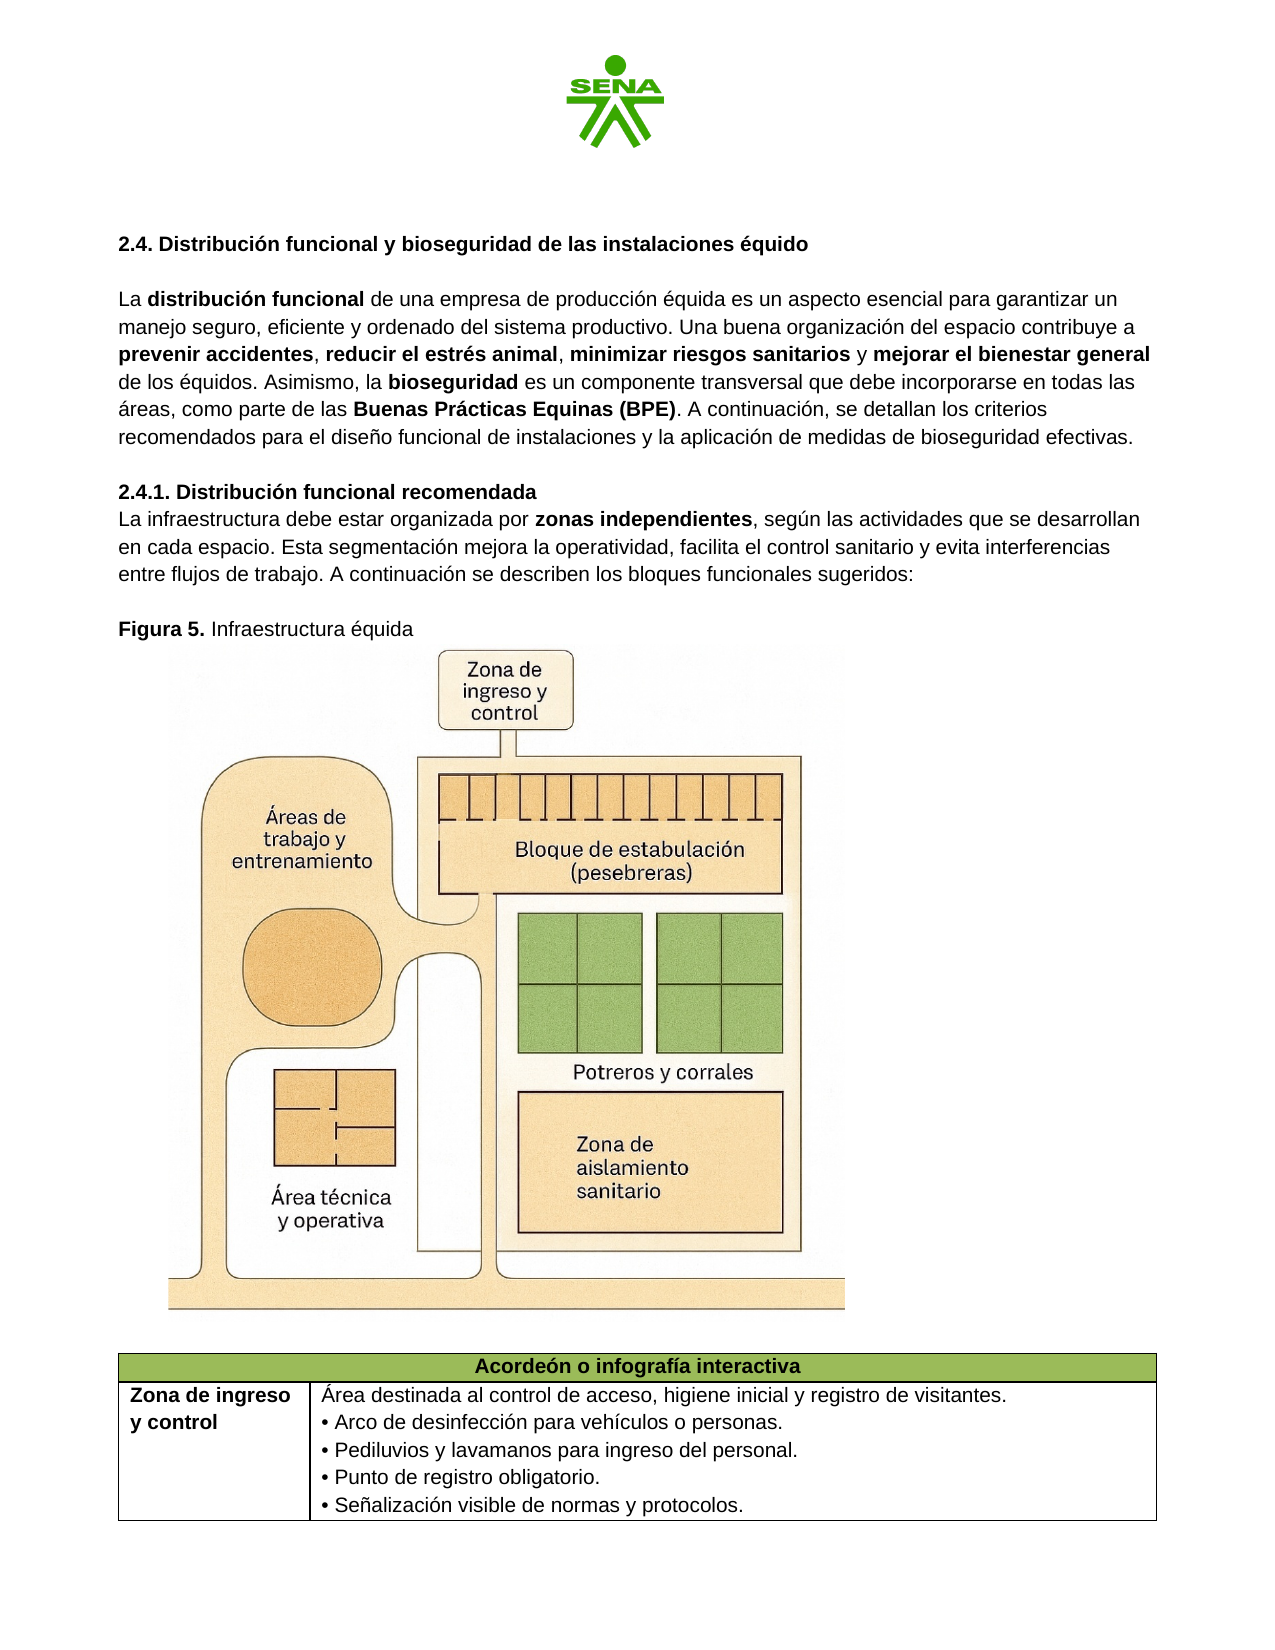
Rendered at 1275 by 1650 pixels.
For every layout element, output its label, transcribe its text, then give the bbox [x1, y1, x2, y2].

table_cell Área destinada al control de acceso, higiene inicial y registro de visitantes. • Arco de desinfección para vehículos o personas. • Pediluvios y lavamanos para ingreso del personal. • Punto de registro obligatorio. • Señalización visible de normas y protocolos. [311, 1383, 1156, 1520]
text Figura 5. Infraestructura équida [118, 617, 1157, 641]
text La distribución funcional de una empresa de producción équida es un aspecto esencial para garantizar un manejo seguro, eficiente y ordenado del sistema productivo. Una buena organización del espacio contribuye a prevenir accidentes, reducir el estrés animal, minimizar riesgos sanitarios y mejorar el bienestar general de los équidos. Asimismo, la bioseguridad es un componente transversal que debe incorporarse en todas las áreas, como parte de las Buenas Prácticas Equinas (BPE). A continuación, se detallan los criterios recomendados para el diseño funcional de instalaciones y la aplicación de medidas de bioseguridad efectivas. [118, 287, 1157, 449]
text 2.4. Distribución funcional y bioseguridad de las instalaciones équido [118, 232, 1157, 256]
text 2.4.1. Distribución funcional recomendada [118, 480, 1157, 504]
table_cell Zona de ingreso y control [119, 1383, 309, 1520]
picture [566, 55, 664, 148]
text La infraestructura debe estar organizada por zonas independientes, según las actividades que se desarrollan en cada espacio. Esta segmentación mejora la operatividad, facilita el control sanitario y evita interferencias entre flujos de trabajo. A continuación se describen los bloques funcionales sugeridos: [118, 507, 1157, 586]
table_header Acordeón o infografía interactiva [119, 1354, 1156, 1381]
picture [168, 644, 845, 1322]
